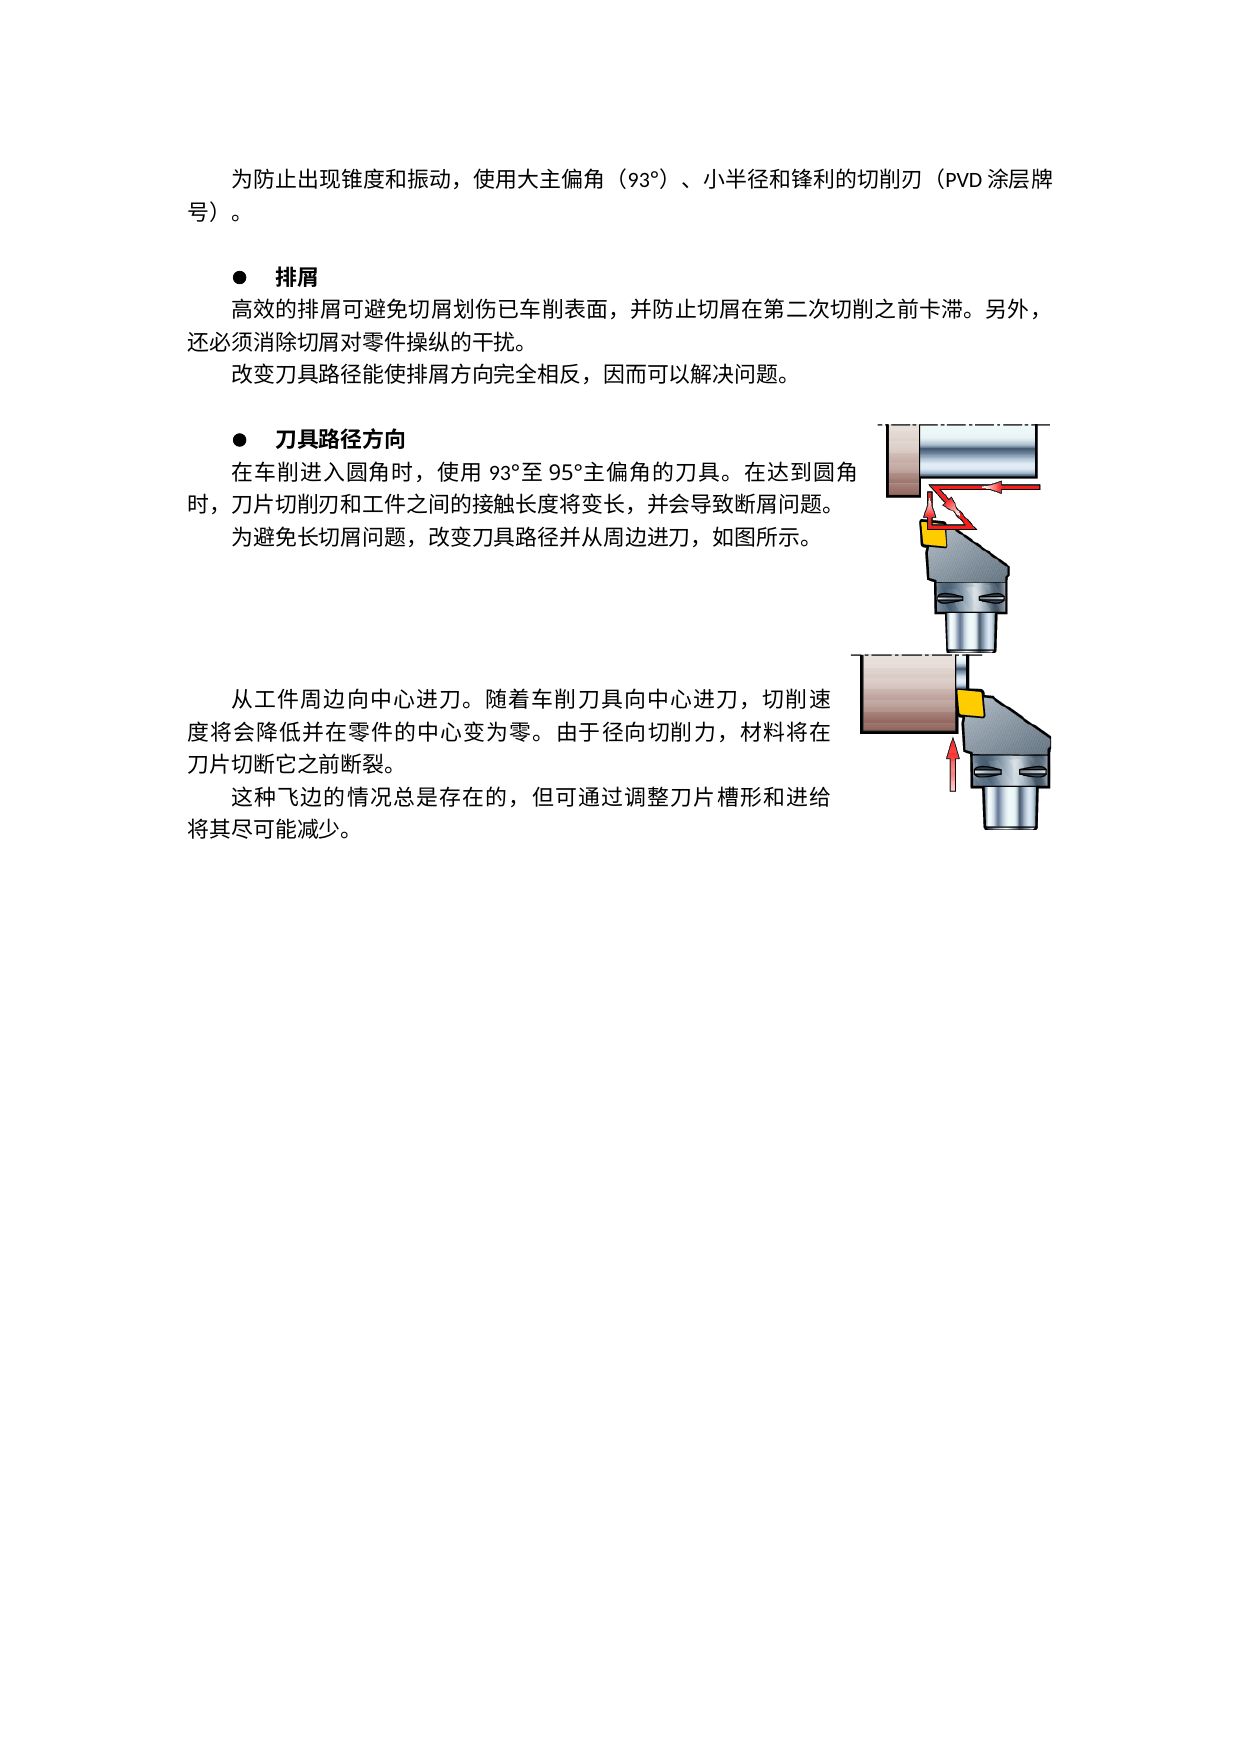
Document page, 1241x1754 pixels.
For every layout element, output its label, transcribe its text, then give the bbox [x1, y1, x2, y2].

text 改变刀具路径能使排屑方向完全相反，因而可以解决问题。 [187, 357, 1053, 389]
text 为防止出现锥度和振动，使用大主偏角（93°）、小半径和锋利的切削刃（PVD涂层牌号）。 [187, 162, 1053, 227]
list 排屑 [231, 259, 1053, 292]
list 刀具路径方向 [231, 422, 1053, 454]
text 高效的排屑可避免切屑划伤已车削表面，并防止切屑在第二次切削之前卡滞。另外，还必须消除切屑对零件操纵的干扰。 [187, 292, 1053, 357]
text 从工件周边向中心进刀。随着车削刀具向中心进刀，切削速度将会降低并在零件的中心变为零。由于径向切削力，材料将在刀片切断它之前断裂。 [187, 682, 850, 779]
text 为避免长切屑问题，改变刀具路径并从周边进刀，如图所示。 [187, 519, 877, 552]
text 在车削进入圆角时，使用93°至95°主偏角的刀具。在达到圆角时，刀片切削刃和工件之间的接触长度将变长，并会导致断屑问题。 [187, 454, 877, 519]
text 这种飞边的情况总是存在的，但可通过调整刀片槽形和进给将其尽可能减少。 [187, 779, 1053, 844]
